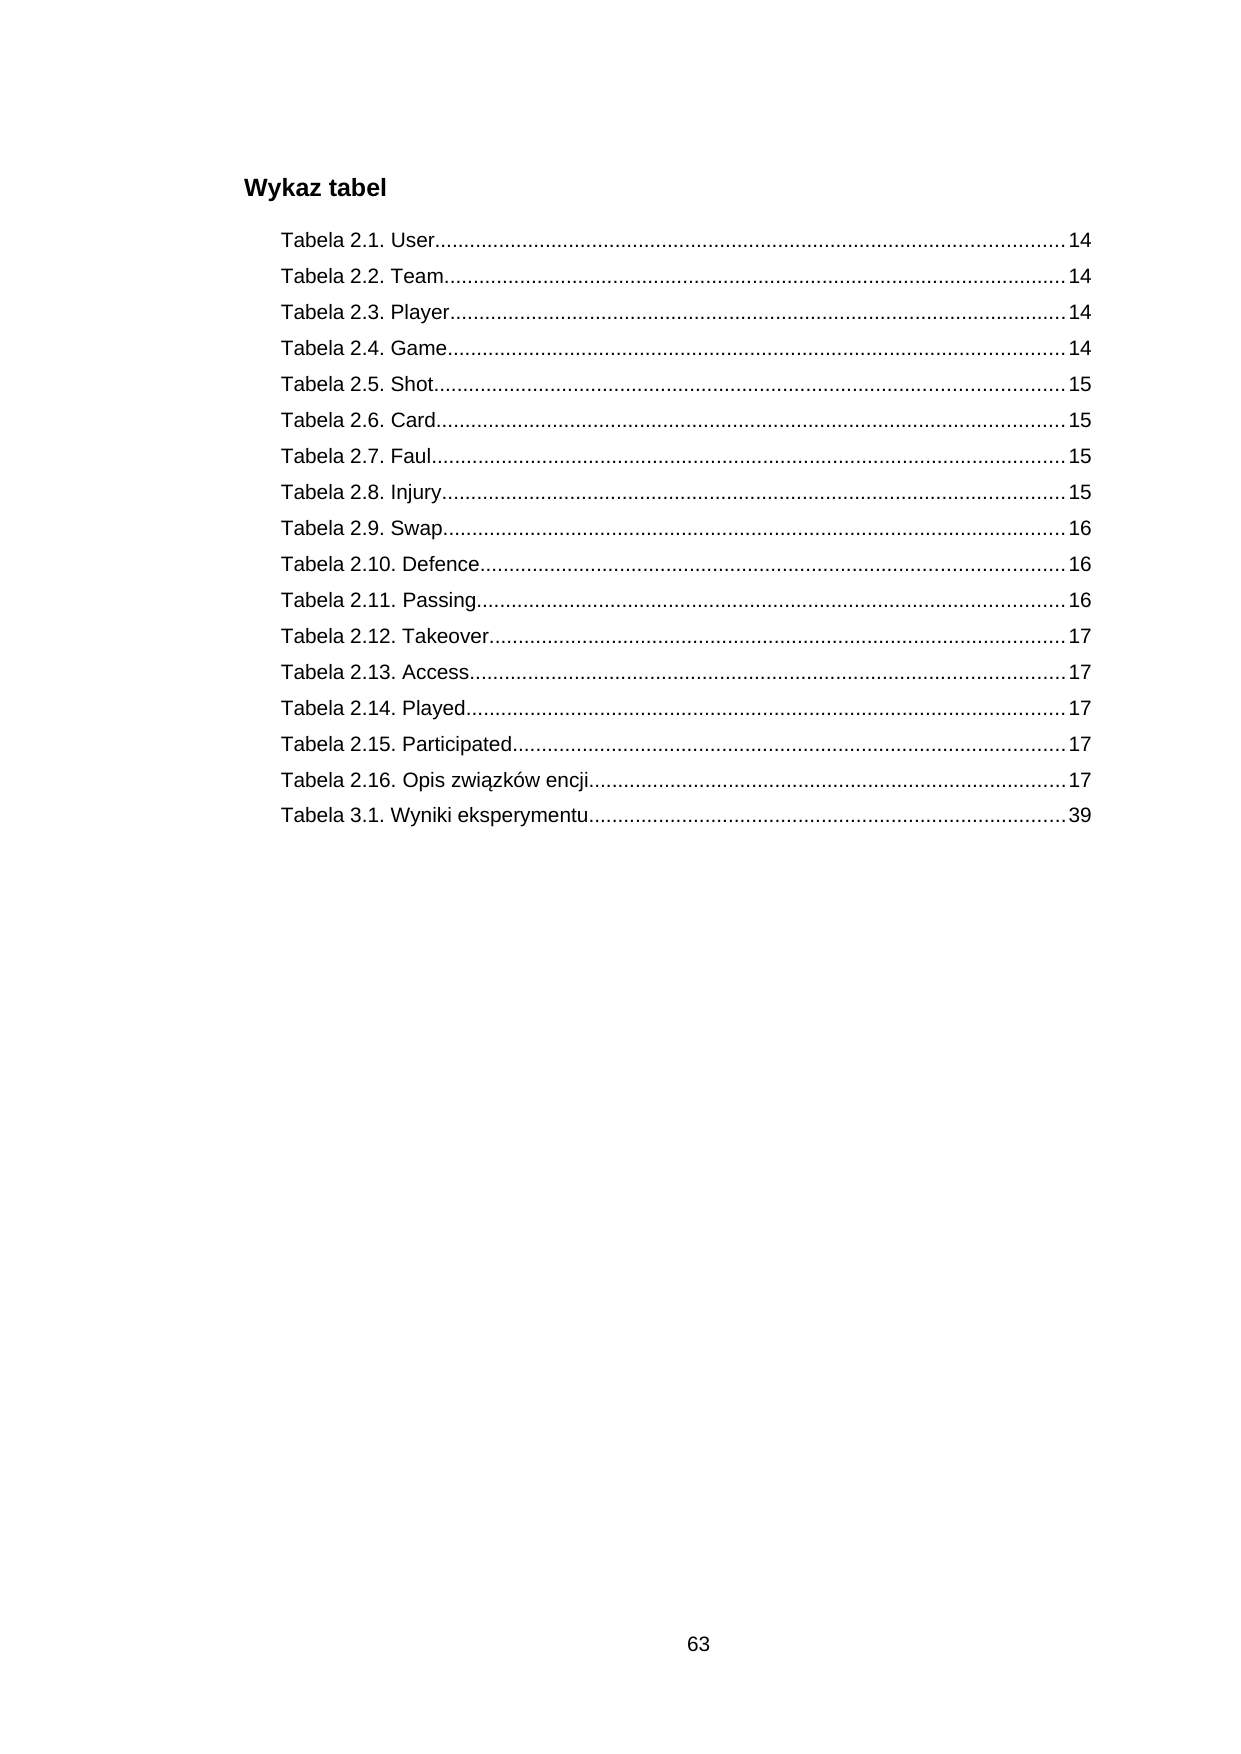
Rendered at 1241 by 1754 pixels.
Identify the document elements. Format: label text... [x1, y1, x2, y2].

text Tabela 2.11. Passing 16 [207, 588, 1092, 612]
text Tabela 2.4. Game 14 [207, 336, 1092, 360]
text Tabela 2.7. Faul 15 [207, 444, 1092, 468]
text Tabela 2.12. Takeover 17 [207, 624, 1092, 648]
text Tabela 2.14. Played 17 [207, 696, 1092, 719]
text Tabela 2.3. Player 14 [207, 300, 1092, 324]
text Tabela 2.8. Injury 15 [207, 480, 1092, 504]
text Tabela 2.15. Participated 17 [207, 731, 1092, 755]
text Tabela 2.6. Card 15 [207, 408, 1092, 432]
text Tabela 2.16. Opis związków encji 17 [207, 767, 1092, 791]
subtitle Wykaz tabel [244, 173, 1092, 201]
text Tabela 2.5. Shot 15 [207, 372, 1092, 396]
text Tabela 3.1. Wyniki eksperymentu 39 [207, 803, 1092, 827]
text Tabela 2.2. Team 14 [207, 264, 1092, 288]
text Tabela 2.9. Swap 16 [207, 516, 1092, 540]
text Tabela 2.13. Access 17 [207, 659, 1092, 683]
text Tabela 2.1. User 14 [207, 228, 1092, 252]
text Tabela 2.10. Defence 16 [207, 552, 1092, 576]
